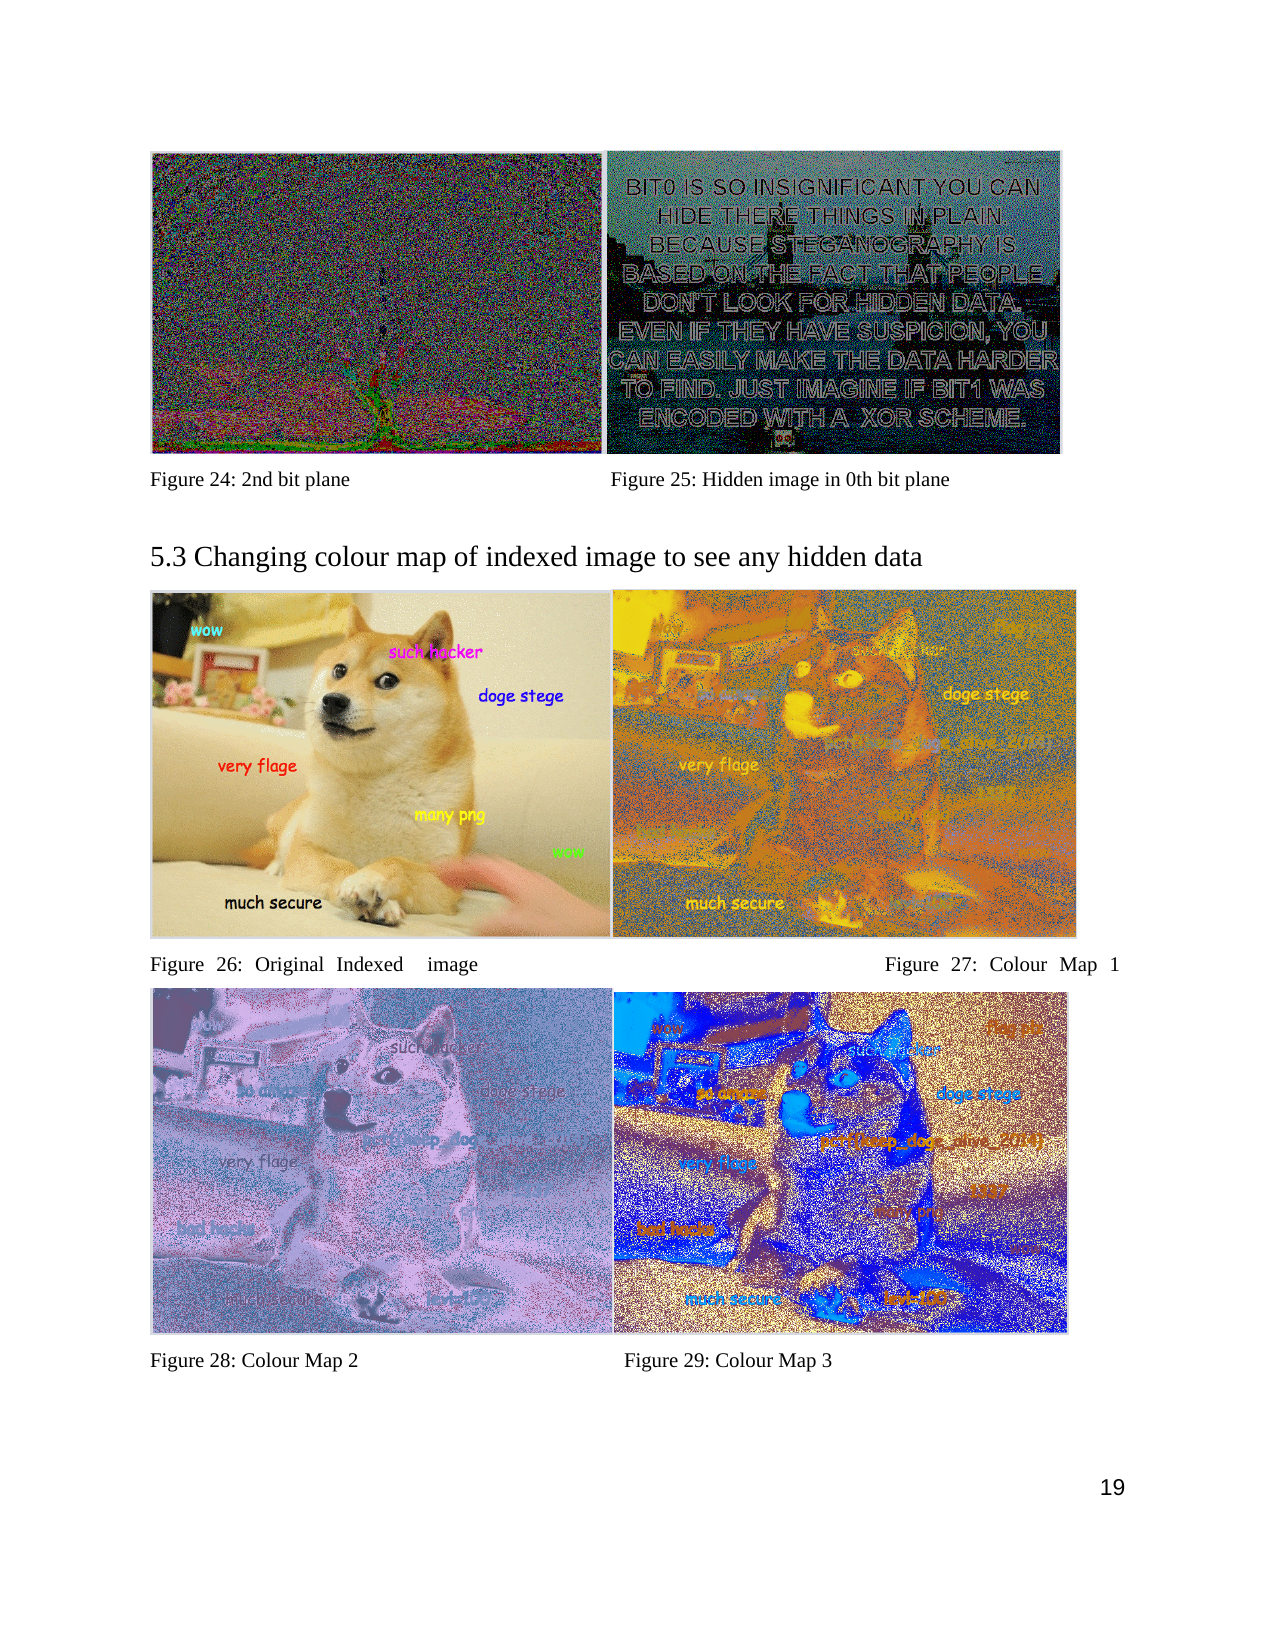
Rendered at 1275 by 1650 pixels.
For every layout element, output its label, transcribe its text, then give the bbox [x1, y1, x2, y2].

picture [150, 150, 1063, 454]
text Figure 28: Colour Map 2 Figure 29: Colour Map 3 [150, 1348, 1125, 1372]
picture [150, 589, 1078, 939]
picture [150, 988, 1069, 1335]
text Figure 24: 2nd bit plane Figure 25: Hidden image in 0th bit plane [150, 467, 1125, 491]
text 5.3 Changing colour map of indexed image to see any hidden data [150, 539, 1125, 573]
